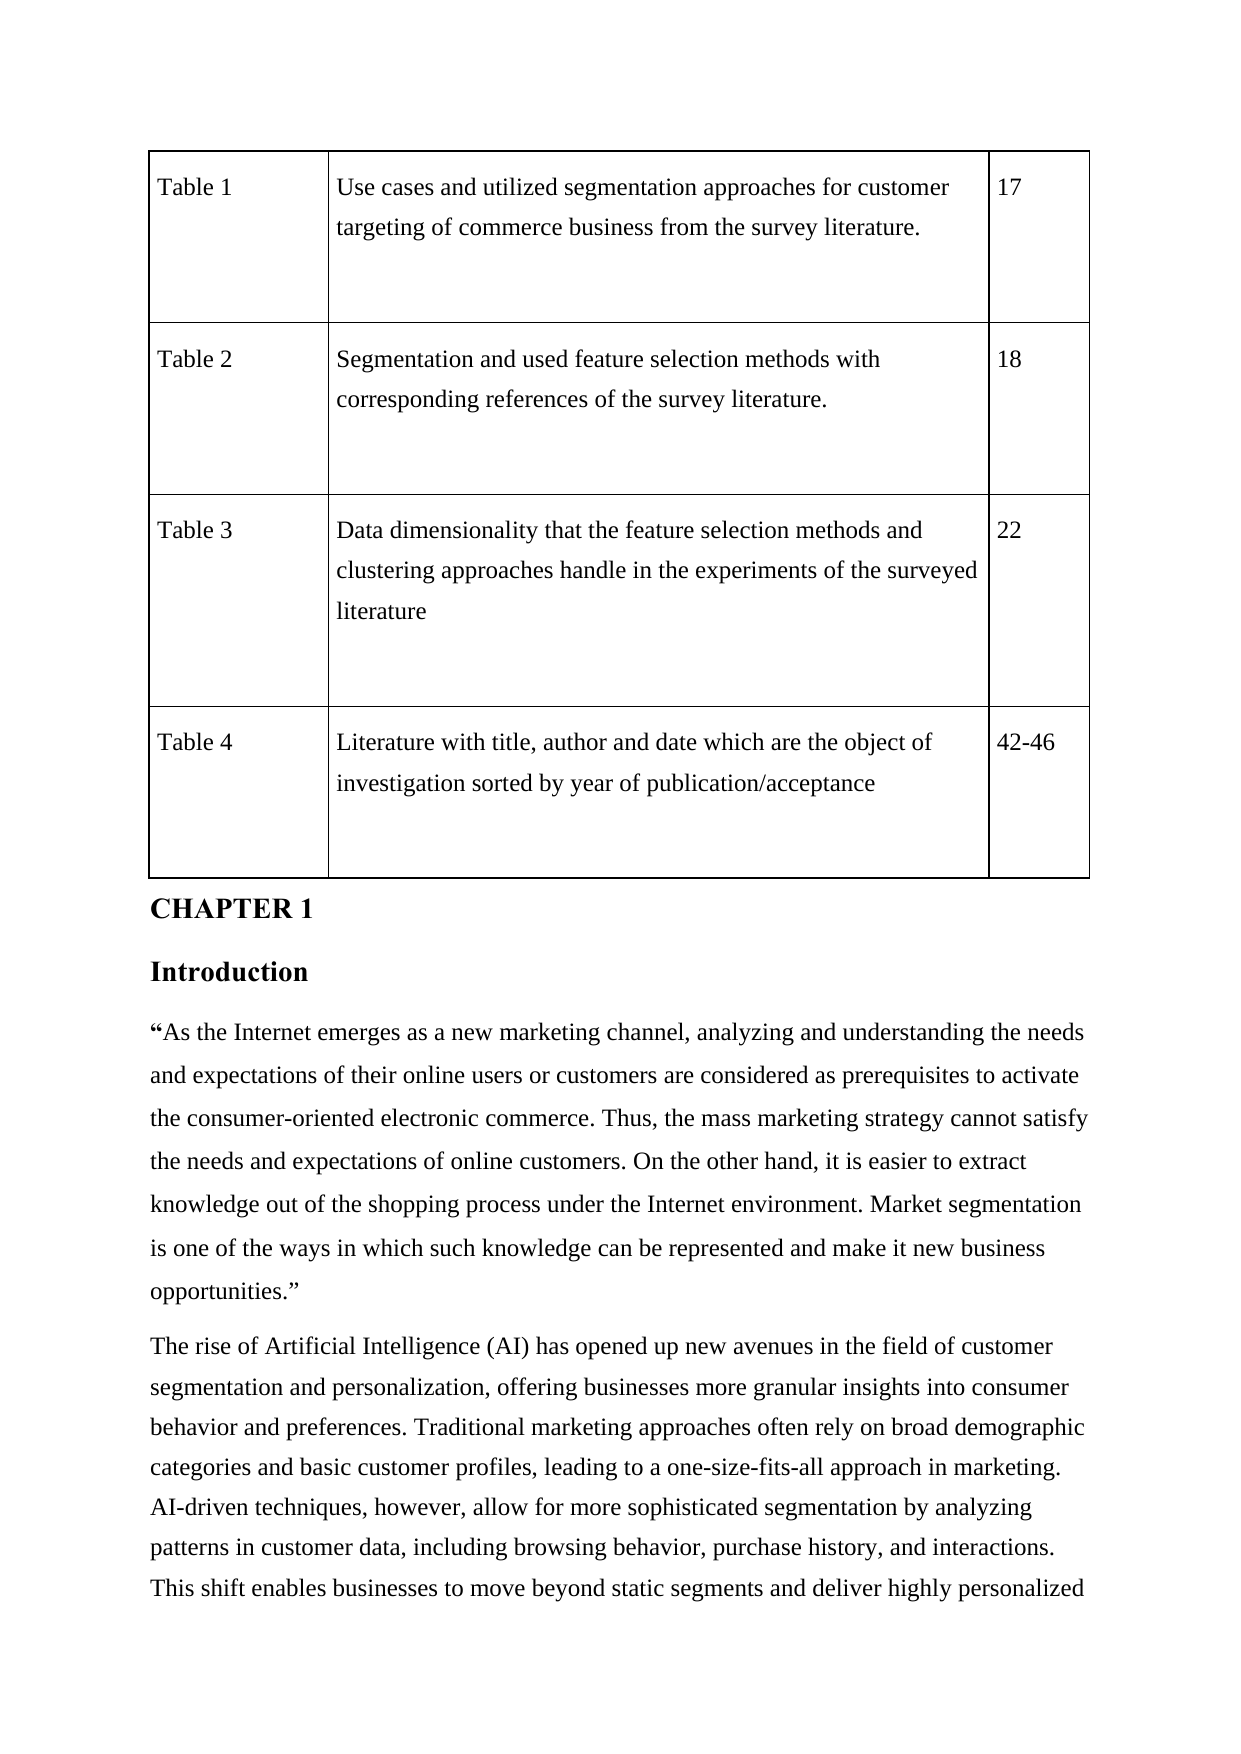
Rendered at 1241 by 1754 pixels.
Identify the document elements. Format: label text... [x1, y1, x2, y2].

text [150, 1331, 1090, 1601]
text Introduction [150, 954, 1090, 988]
text CHAPTER 1 [150, 891, 1090, 925]
table_cell Data dimensionality that the feature selection methods and clustering approaches handle in the experiments of the surveyed literature [329, 495, 988, 706]
table_cell 18 [990, 323, 1089, 493]
table_cell Table 4 [150, 707, 328, 877]
table_cell 17 [990, 152, 1089, 322]
table_cell Use cases and utilized segmentation approaches for customer targeting of commerce business from the survey literature. [329, 152, 988, 322]
text “As the Internet emerges as a new marketing channel, analyzing and understanding the needs and expectations of their online users or customers are considered as prerequisites to activate the consumer-oriented electronic commerce. Thus, the mass marketing strategy cannot satisfy the needs and expectations of online customers. On the other hand, it is easier to extract knowledge out of the shopping process under the Internet environment. Market segmentation is one of the ways in which such knowledge can be represented and make it new business opportunities.” [150, 1017, 1090, 1304]
table_cell 22 [990, 495, 1089, 706]
table_cell Table 2 [150, 323, 328, 493]
table_cell Segmentation and used feature selection methods with corresponding references of the survey literature. [329, 323, 988, 493]
table_cell 42-46 [990, 707, 1089, 877]
table_cell Literature with title, author and date which are the object of investigation sorted by year of publication/acceptance [329, 707, 988, 877]
table_cell Table 1 [150, 152, 328, 322]
table_cell Table 3 [150, 495, 328, 706]
